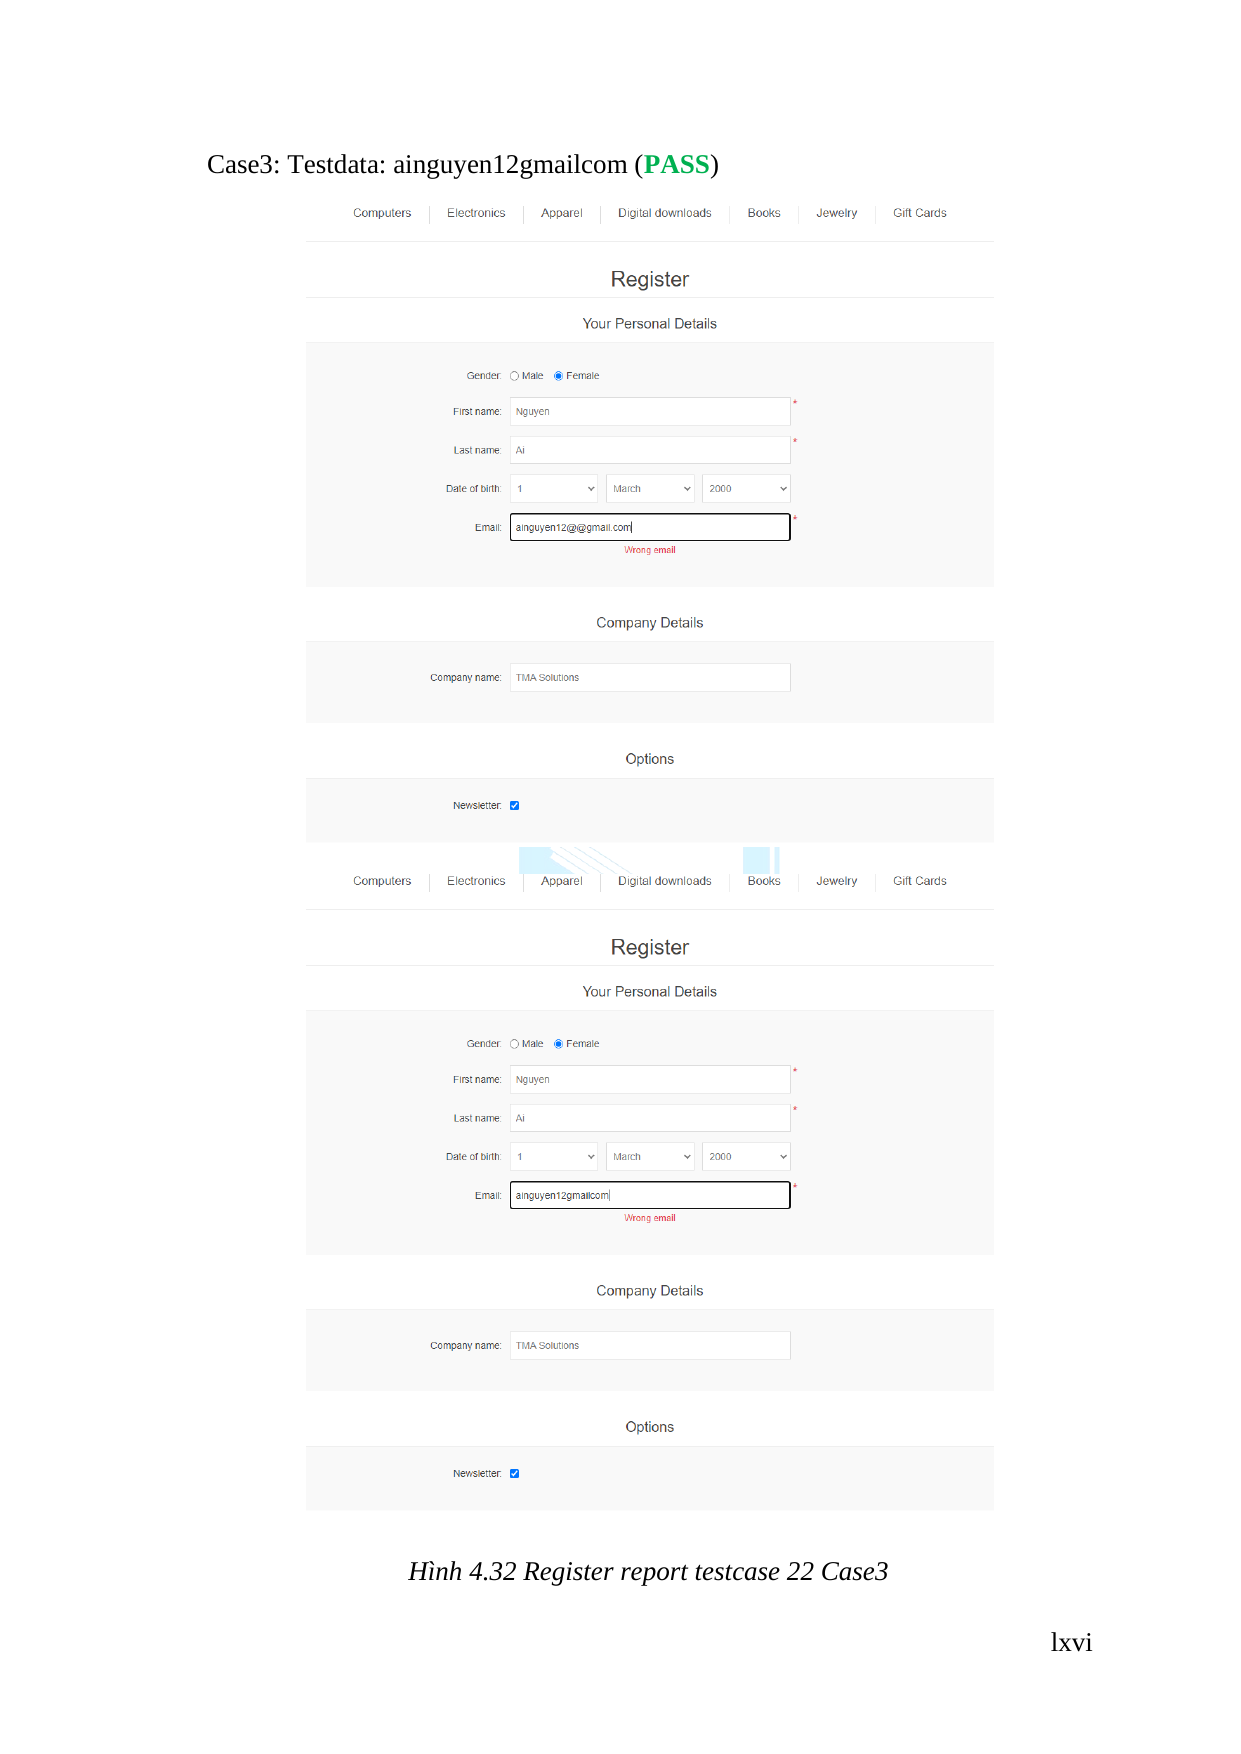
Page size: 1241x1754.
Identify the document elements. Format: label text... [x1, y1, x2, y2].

picture [206, 874, 1093, 1515]
text Case3: Testdata: ainguyen12gmailcom (PASS) [207, 148, 1092, 179]
picture [206, 206, 1093, 847]
